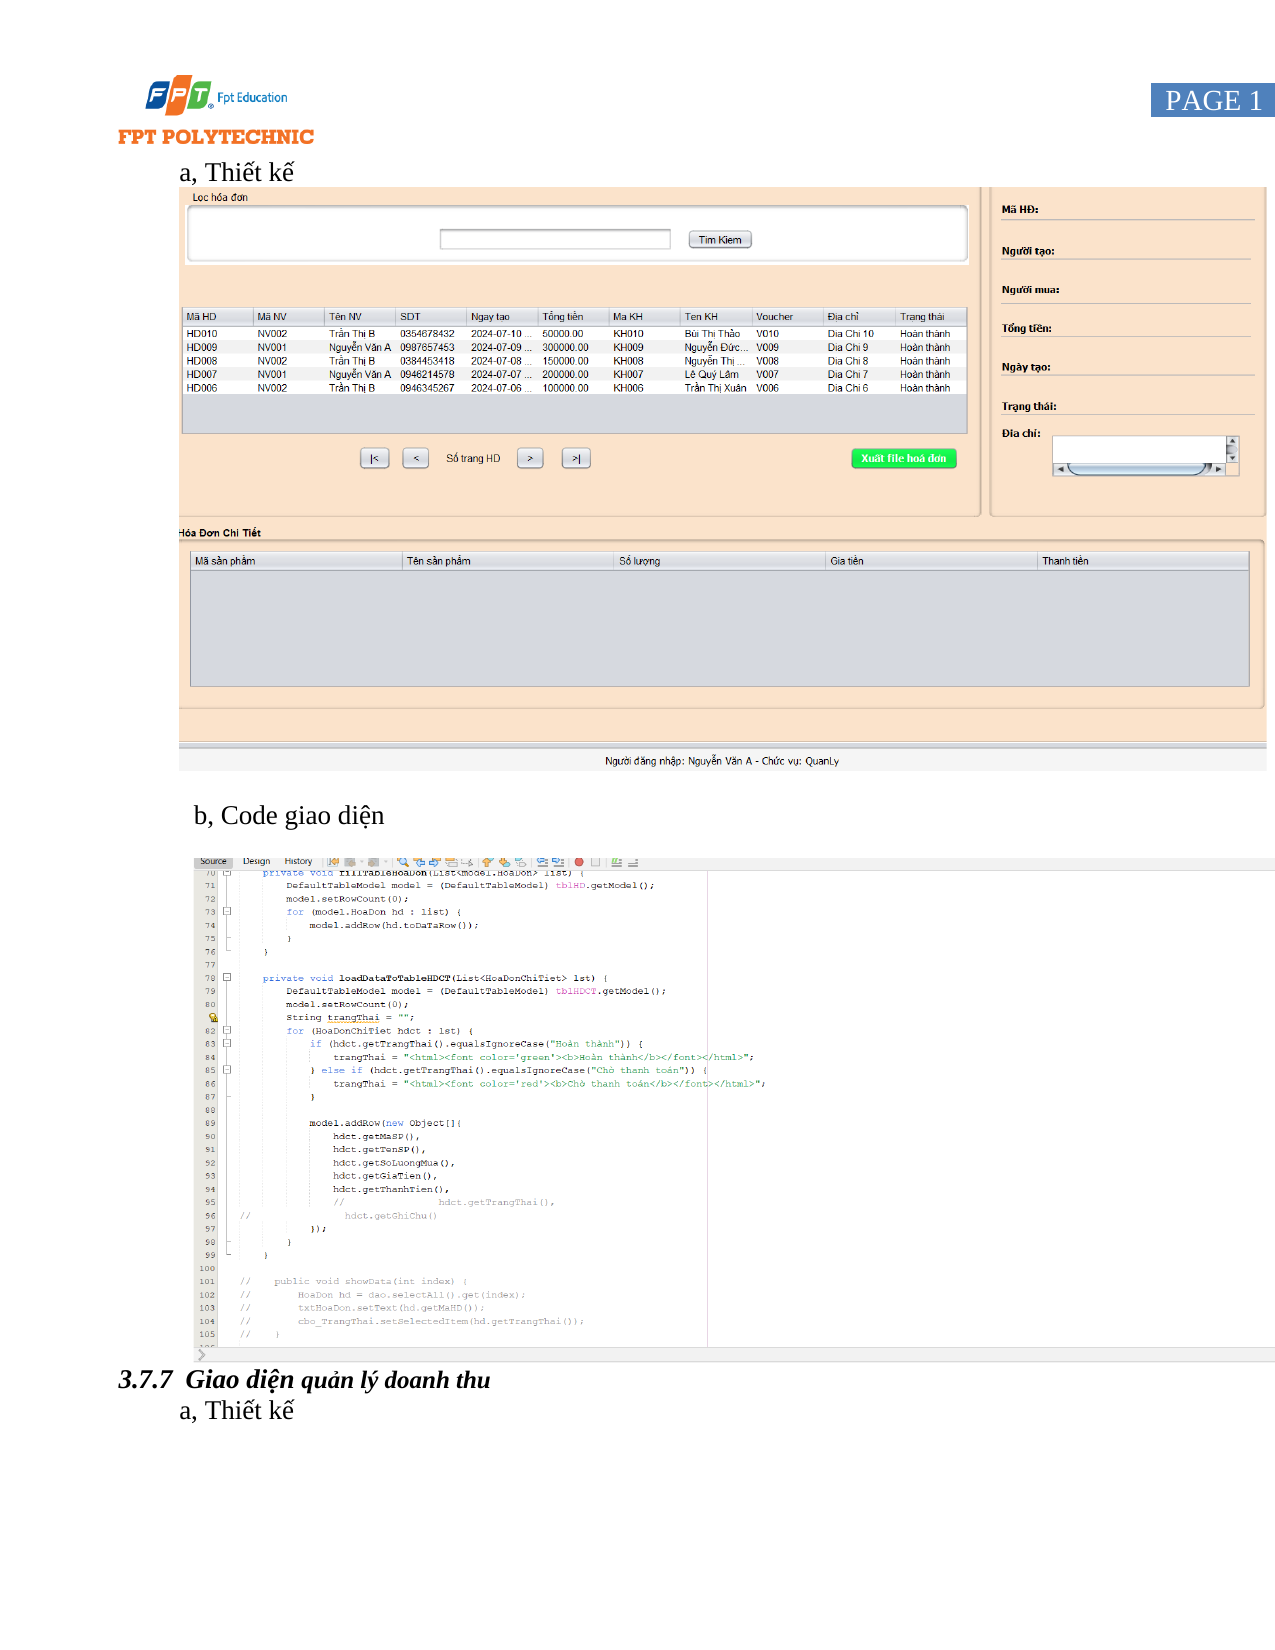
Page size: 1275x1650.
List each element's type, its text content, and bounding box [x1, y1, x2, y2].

picture [179, 187, 1267, 771]
text b, Code giao diện [193, 799, 1200, 830]
picture [118, 75, 314, 144]
text a, Thiết kế [179, 1394, 1200, 1425]
picture [193, 858, 1275, 1363]
subtitle Giao diện quản lý doanh thu [118, 1363, 1200, 1394]
text a, Thiết kế [179, 142, 1200, 187]
